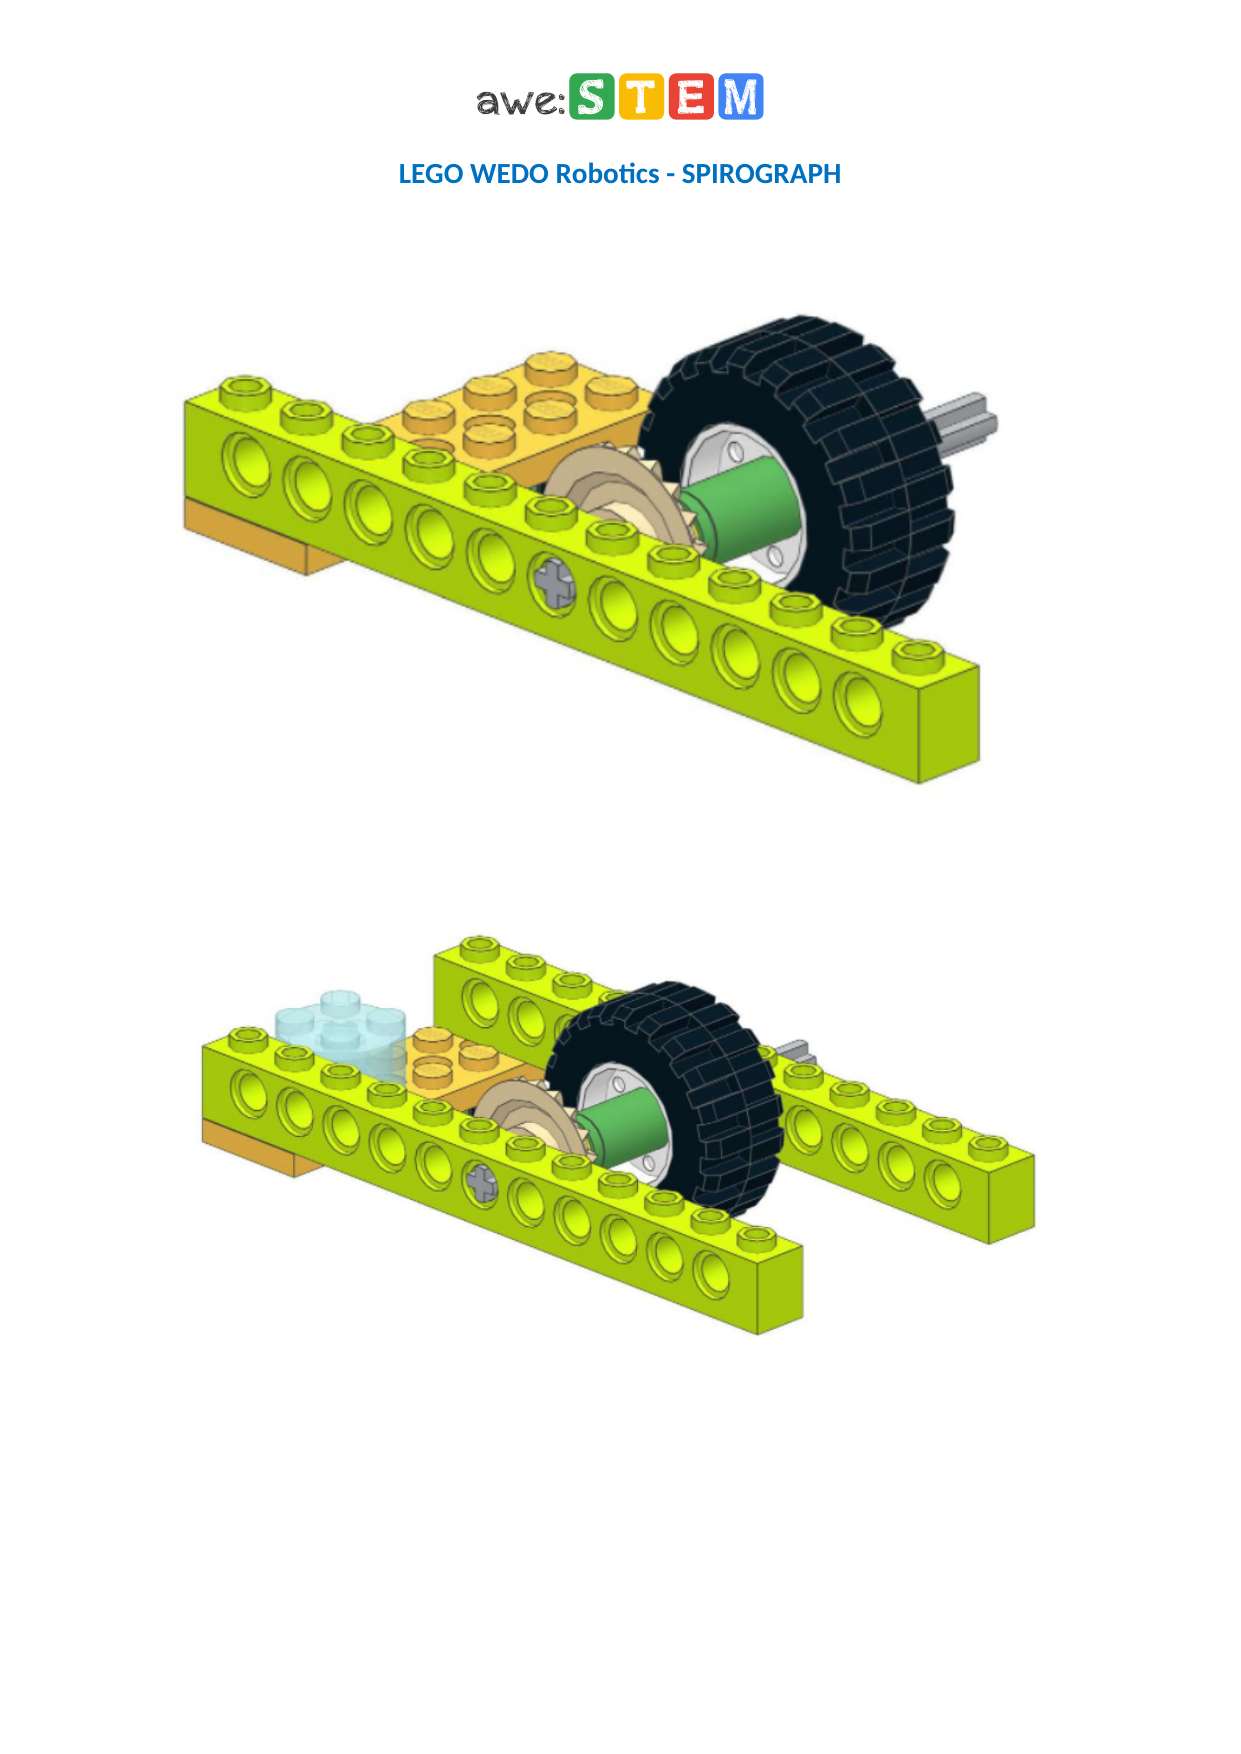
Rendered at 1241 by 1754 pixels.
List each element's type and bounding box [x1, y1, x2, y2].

picture [150, 820, 1091, 1368]
picture [150, 237, 1021, 802]
picture [476, 73, 764, 127]
